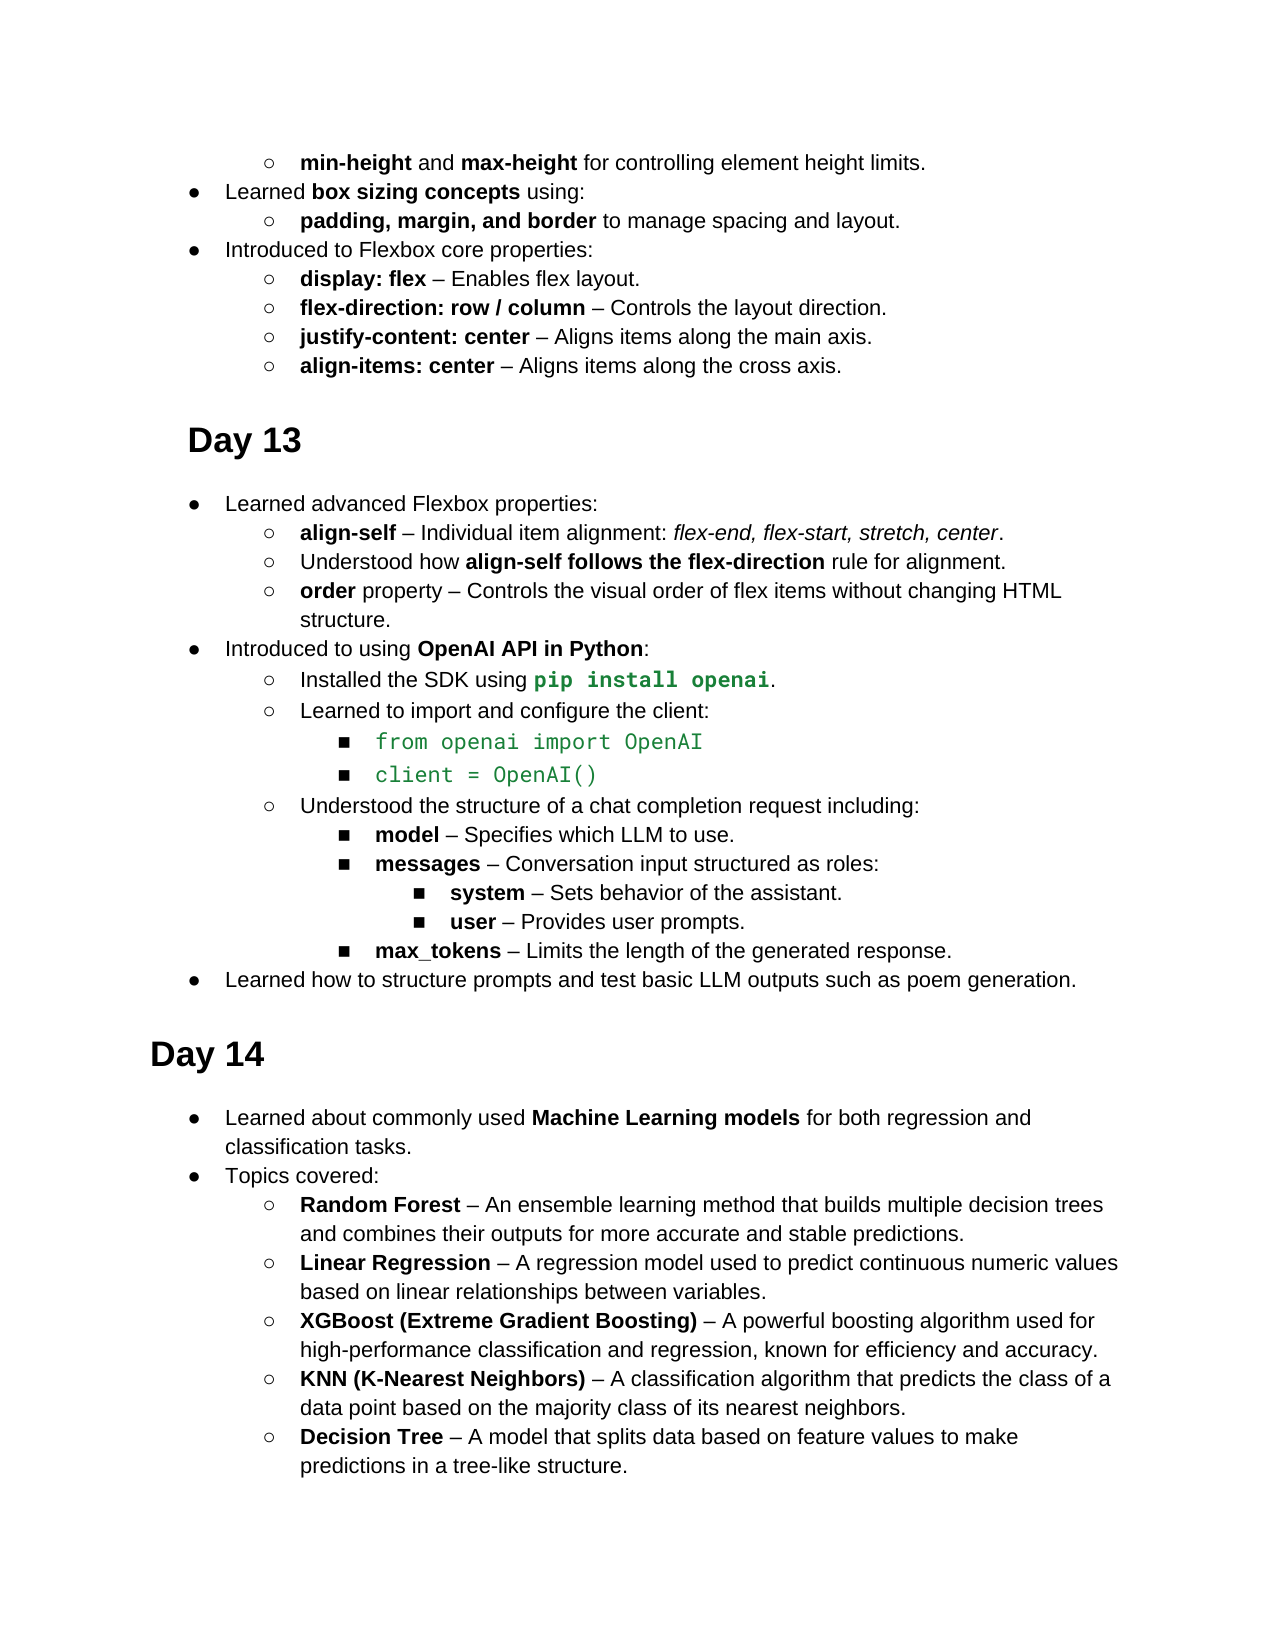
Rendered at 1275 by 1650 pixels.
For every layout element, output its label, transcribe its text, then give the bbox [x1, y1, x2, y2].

list Learned box sizing concepts using: [187, 179, 1125, 204]
list Topics covered: [187, 1163, 1125, 1188]
list flex-direction: row / column – Controls the layout direction. [262, 295, 1125, 320]
list Linear Regression – A regression model used to predict continuous numeric values based on linear relationships between variables. [262, 1250, 1125, 1304]
list from openai import OpenAI [337, 727, 1125, 756]
list max_tokens – Limits the length of the generated response. [337, 938, 1125, 963]
list Installed the SDK using pip install openai. [262, 665, 1125, 693]
list client = OpenAI() [337, 760, 1125, 789]
list padding, margin, and border to manage spacing and layout. [262, 208, 1125, 233]
list Understood the structure of a chat completion request including: [262, 793, 1125, 818]
subtitle Day 13 [187, 419, 1125, 460]
list model – Specifies which LLM to use. [337, 822, 1125, 847]
list KNN (K-Nearest Neighbors) – A classification algorithm that predicts the class of a data point based on the majority class of its nearest neighbors. [262, 1366, 1125, 1420]
list align-self – Individual item alignment: flex-end, flex-start, stretch, center. [262, 520, 1125, 545]
list Random Forest – An ensemble learning method that builds multiple decision trees and combines their outputs for more accurate and stable predictions. [262, 1192, 1125, 1246]
subtitle Day 14 [150, 1033, 1125, 1074]
list user – Provides user prompts. [412, 909, 1125, 934]
list Introduced to using OpenAI API in Python: [187, 636, 1125, 661]
list system – Sets behavior of the assistant. [412, 880, 1125, 905]
list Learned how to structure prompts and test basic LLM outputs such as poem generation. [187, 967, 1125, 992]
list display: flex – Enables flex layout. [262, 266, 1125, 291]
list messages – Conversation input structured as roles: [337, 851, 1125, 876]
list order property – Controls the visual order of flex items without changing HTML structure. [262, 578, 1125, 632]
list align-items: center – Aligns items along the cross axis. [262, 353, 1125, 378]
list Understood how align-self follows the flex-direction rule for alignment. [262, 549, 1125, 574]
list Introduced to Flexbox core properties: [187, 237, 1125, 262]
list Learned about commonly used Machine Learning models for both regression and classification tasks. [187, 1105, 1125, 1159]
list Decision Tree – A model that splits data based on feature values to make predictions in a tree-like structure. [262, 1423, 1125, 1478]
list XGBoost (Extreme Gradient Boosting) – A powerful boosting algorithm used for high‑performance classification and regression, known for efficiency and accuracy. [262, 1308, 1125, 1362]
list min-height and max-height for controlling element height limits. [262, 150, 1125, 175]
list Learned to import and configure the client: [262, 698, 1125, 723]
list Learned advanced Flexbox properties: [187, 491, 1125, 516]
list justify-content: center – Aligns items along the main axis. [262, 324, 1125, 349]
